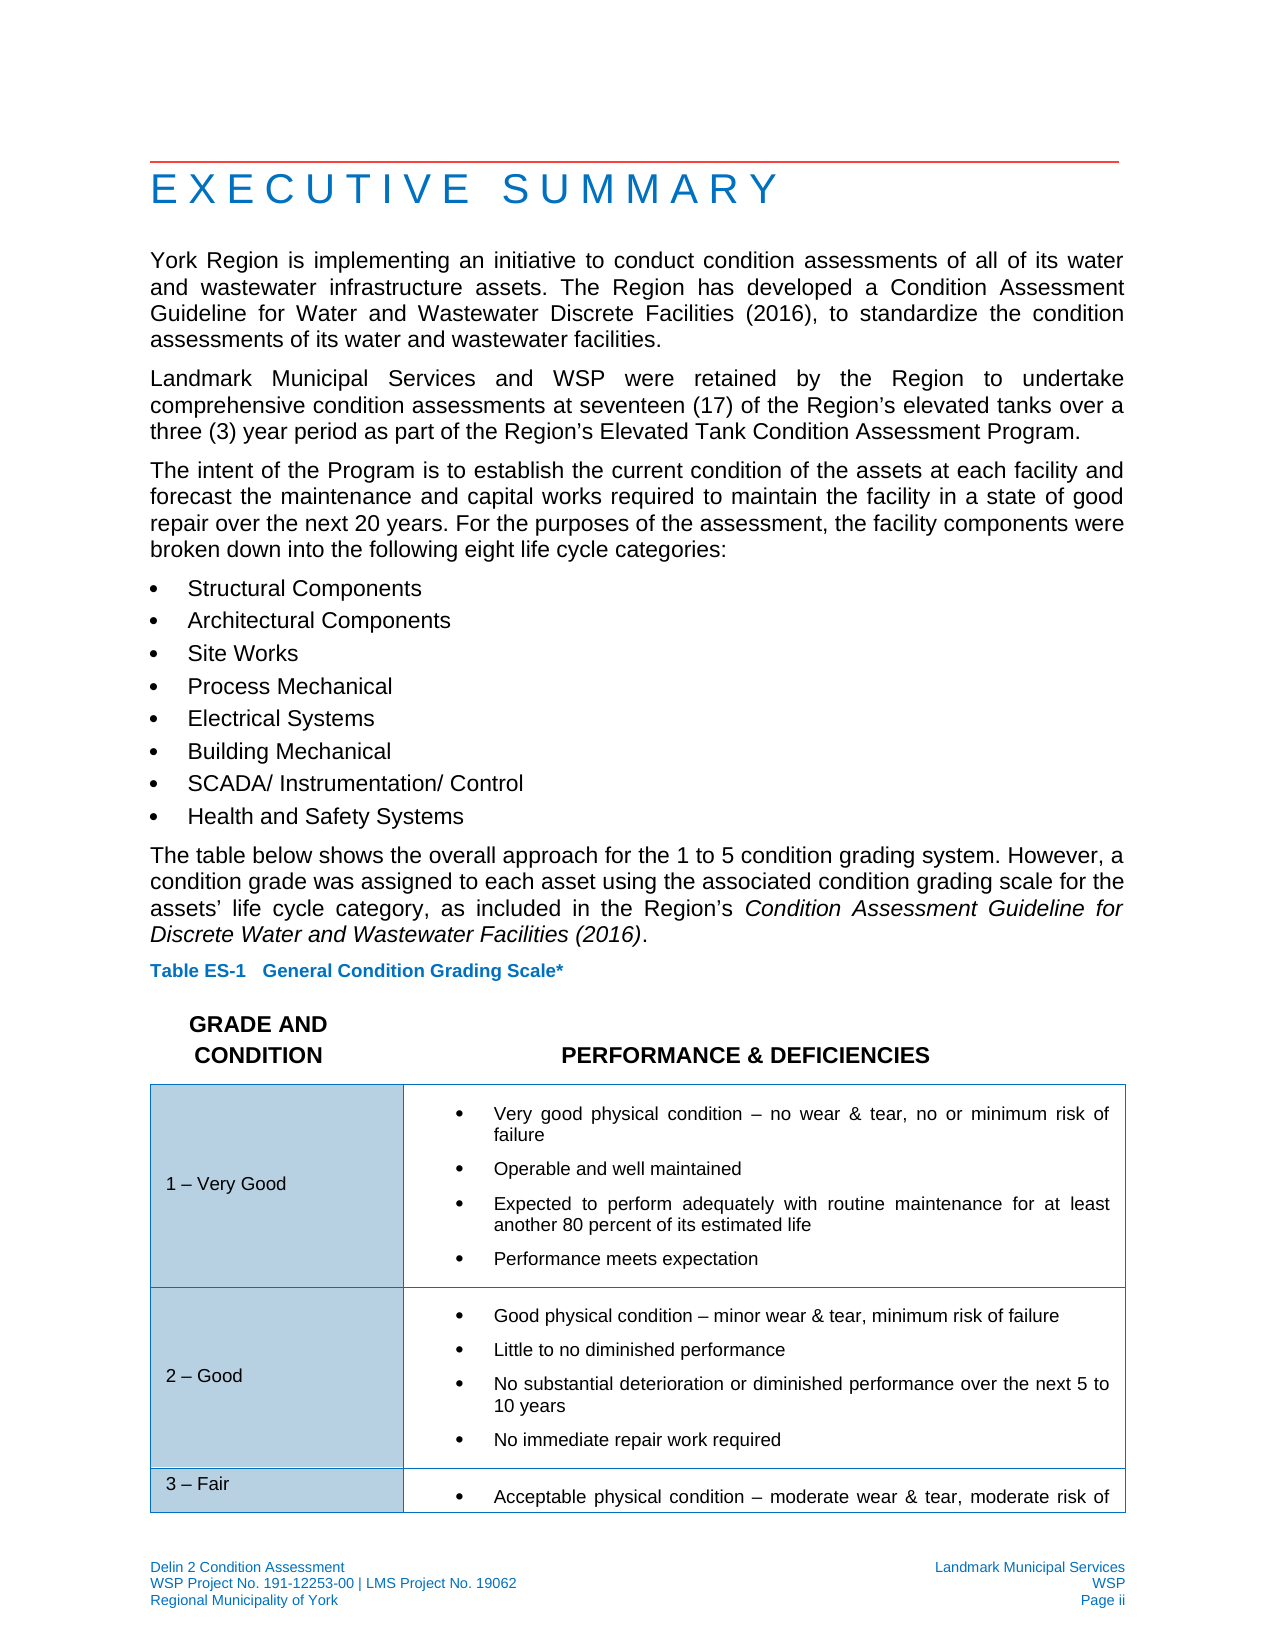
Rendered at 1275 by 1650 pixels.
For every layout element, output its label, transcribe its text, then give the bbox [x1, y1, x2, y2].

list Process Mechanical [150, 673, 1125, 699]
table_header GRADE AND CONDITION [151, 994, 403, 1084]
table_cell Good physical condition – minor wear & tear, minimum risk of failure Little to no diminished performance No substantial deterioration or diminished performance over the next 5 to 10 years No immediate repair work required [404, 1288, 1125, 1467]
table_cell 3 – Fair [151, 1469, 403, 1512]
text Table ES-1 General Condition Grading Scale* [150, 960, 1125, 981]
list SCADA/ Instrumentation/ Control [150, 770, 1125, 797]
list Structural Components [150, 575, 1125, 601]
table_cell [404, 1469, 1125, 1512]
subtitle Executive Summary [150, 163, 1119, 213]
list Architectural Components [150, 607, 1125, 634]
list Site Works [150, 640, 1125, 666]
table_cell 1 – Very Good [151, 1085, 403, 1287]
list Electrical Systems [150, 705, 1125, 732]
list Health and Safety Systems [150, 803, 1125, 829]
list Building Mechanical [150, 738, 1125, 764]
text Landmark Municipal Services and WSP were retained by the Region to undertake comprehensive condition assessments at seventeen (17) of the Region’s elevated tanks over a three (3) year period as part of the Region’s Elevated Tank Condition Assessment Program. [150, 365, 1125, 444]
text The intent of the Program is to establish the current condition of the assets at each facility and forecast the maintenance and capital works required to maintain the facility in a state of good repair over the next 20 years. For the purposes of the assessment, the facility components were broken down into the following eight life cycle categories: [150, 457, 1125, 562]
table_cell Very good physical condition – no wear & tear, no or minimum risk of failure Operable and well maintained Expected to perform adequately with routine maintenance for at least another 80 percent of its estimated life Performance meets expectation [404, 1085, 1125, 1287]
table_cell 2 – Good [151, 1288, 403, 1467]
text The table below shows the overall approach for the 1 to 5 condition grading system. However, a condition grade was assigned to each asset using the associated condition grading scale for the assets’ life cycle category, as included in the Region’s Condition Assessment Guideline for Discrete Water and Wastewater Facilities (2016). [150, 842, 1125, 947]
text York Region is implementing an initiative to conduct condition assessments of all of its water and wastewater infrastructure assets. The Region has developed a Condition Assessment Guideline for Water and Wastewater Discrete Facilities (2016), to standardize the condition assessments of its water and wastewater facilities. [150, 247, 1125, 353]
table_header PERFORMANCE & DEFICIENCIES [404, 994, 1126, 1084]
